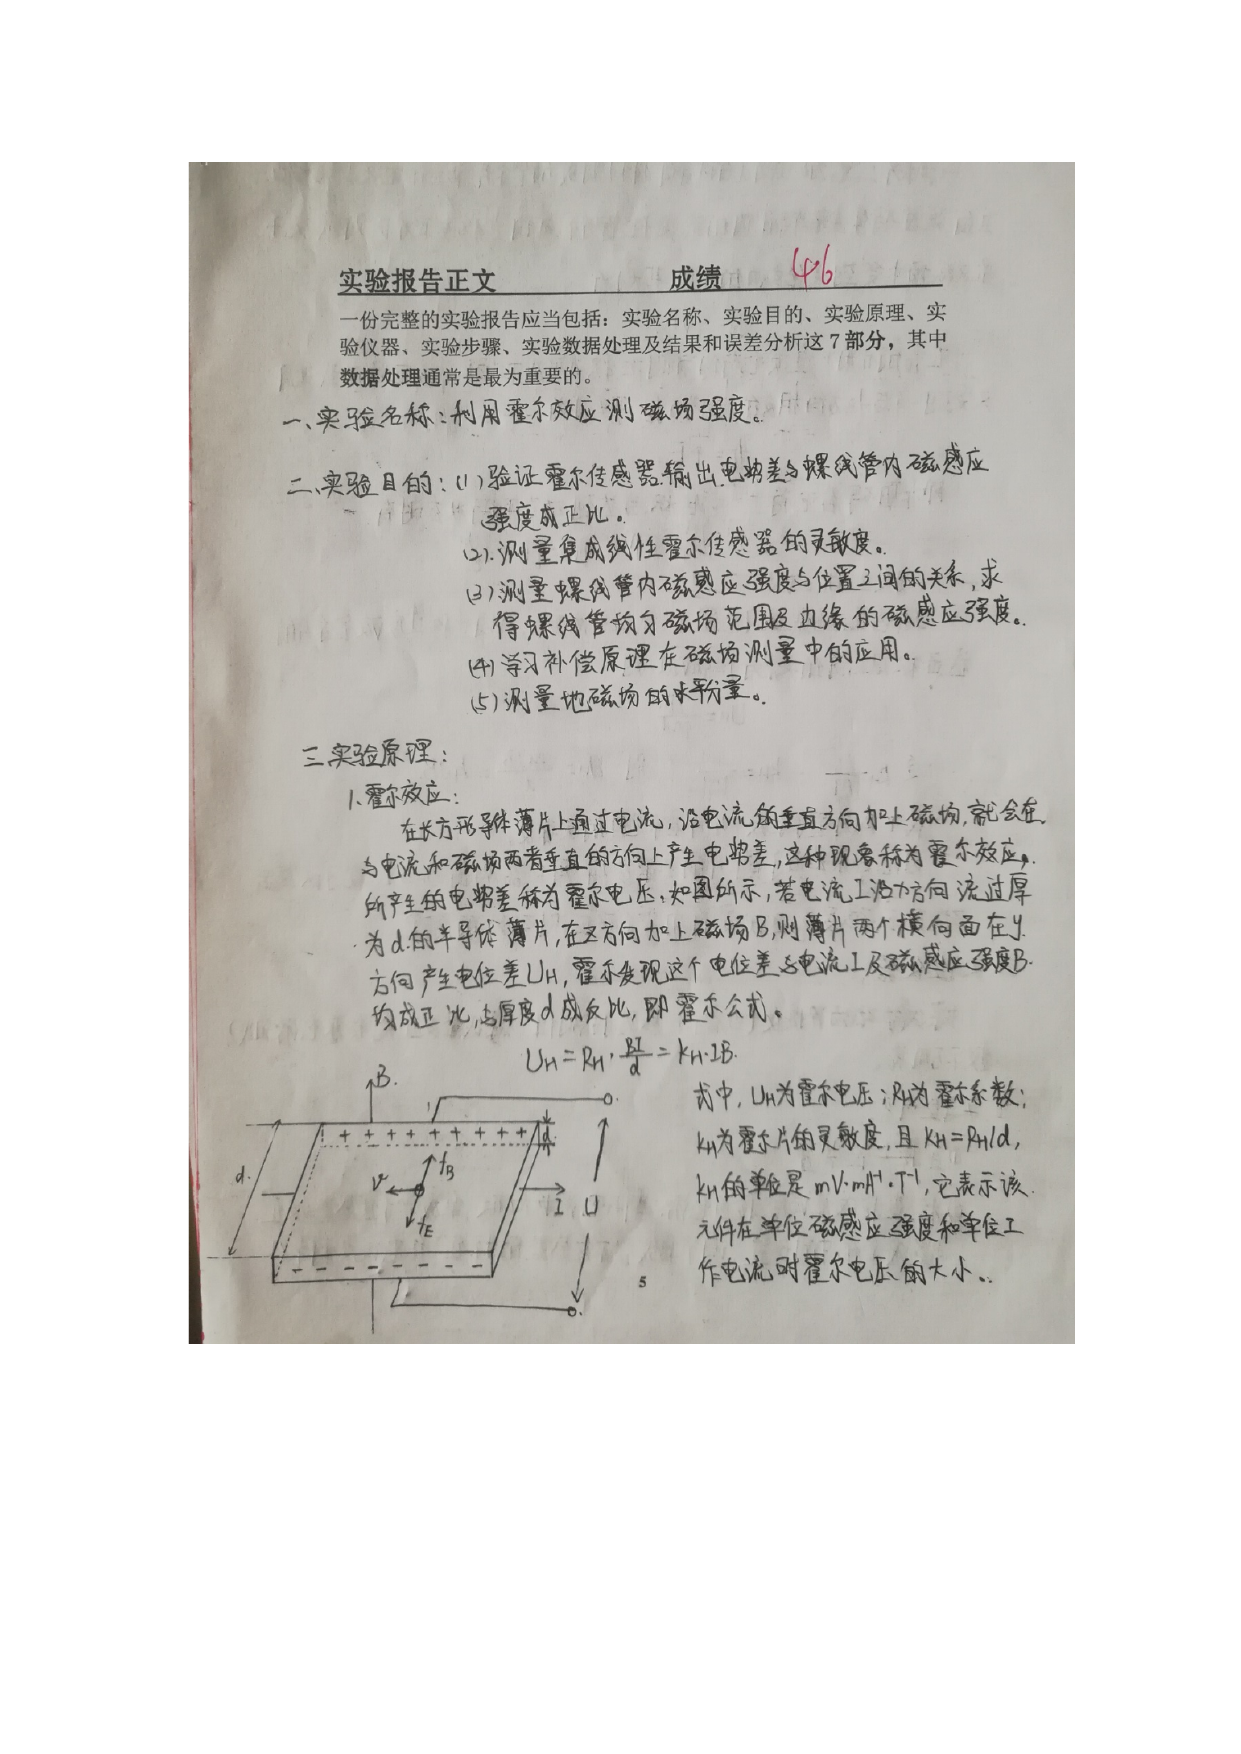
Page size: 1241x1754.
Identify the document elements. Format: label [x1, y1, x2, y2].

picture [189, 163, 1075, 1343]
